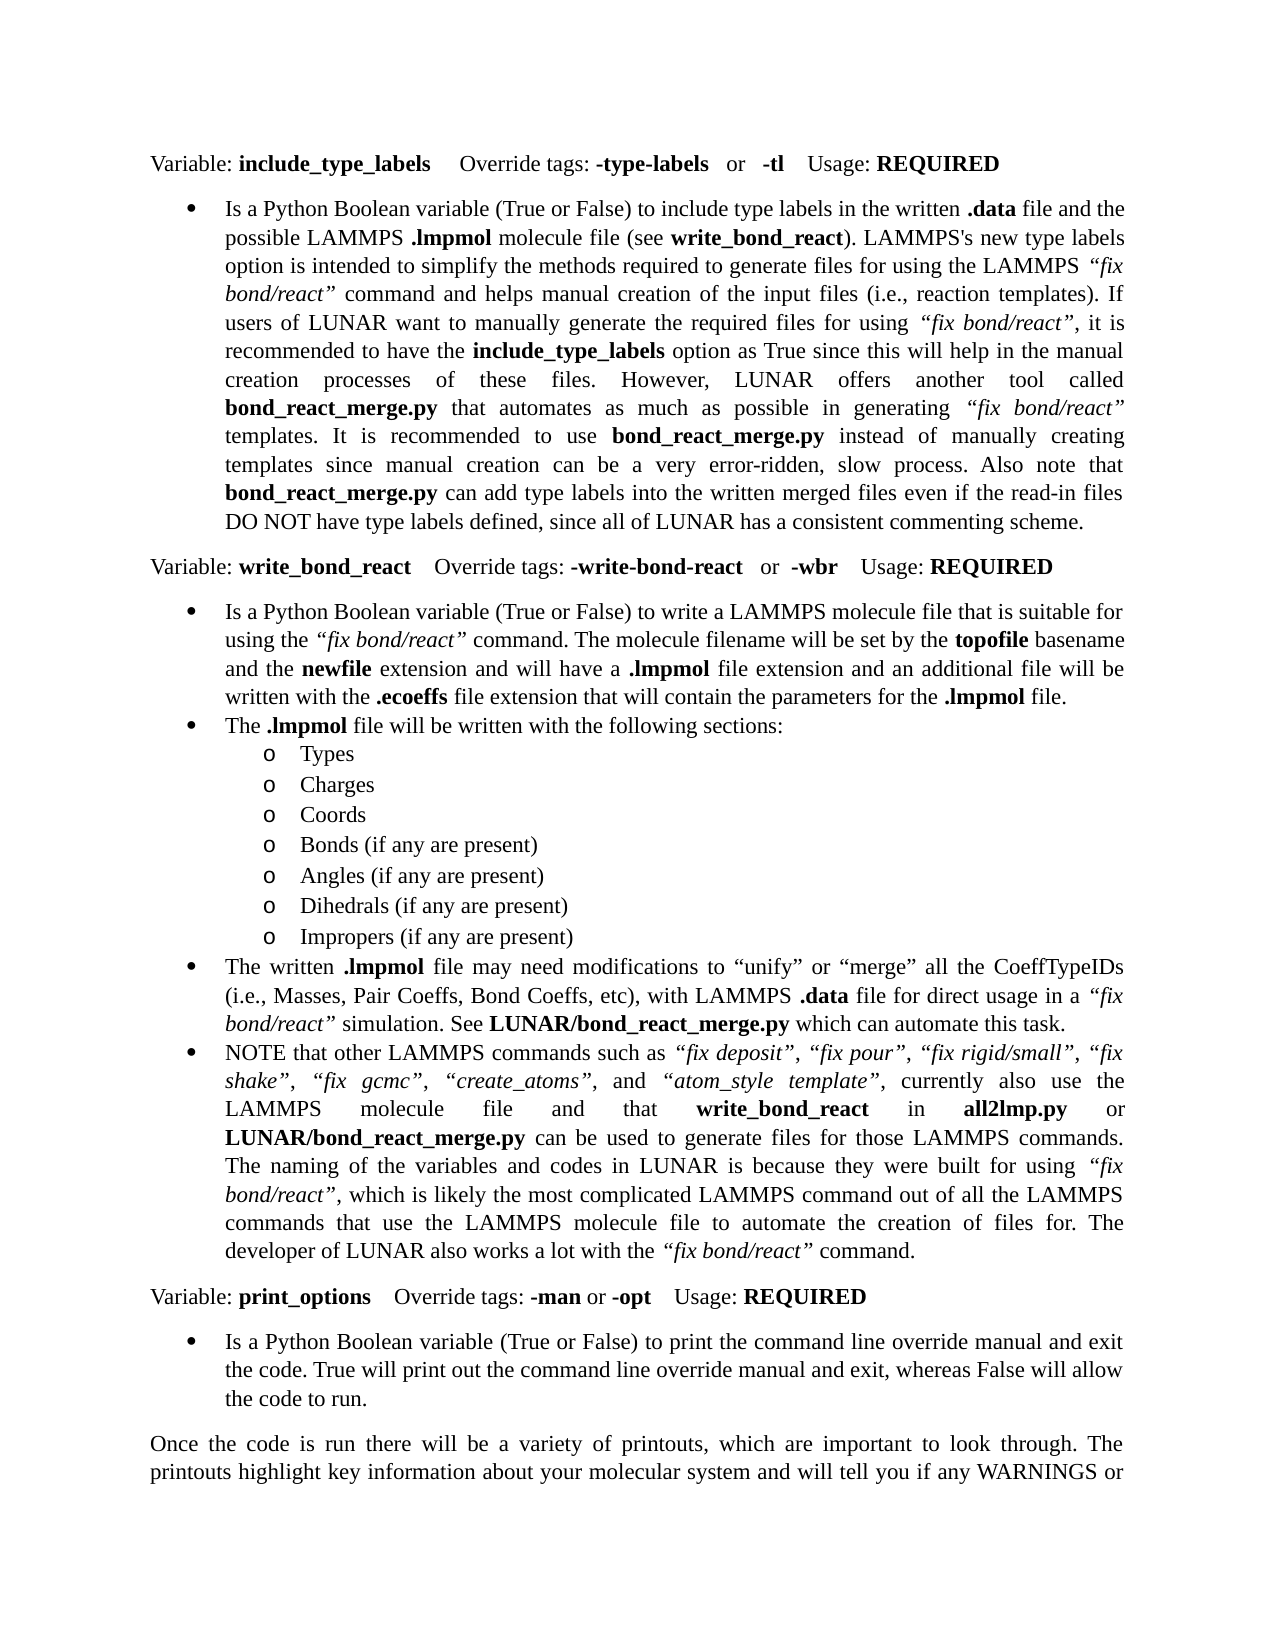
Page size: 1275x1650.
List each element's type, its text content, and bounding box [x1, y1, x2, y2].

list Bonds (if any are present) [262, 832, 1125, 860]
list Charges [262, 771, 1125, 799]
text Variable: include_type_labels Override tags: -type-labels or -tl Usage: REQUIRED [150, 150, 1125, 176]
list Dihedrals (if any are present) [262, 892, 1125, 921]
text Variable: print_options Override tags: -man or -opt Usage: REQUIRED [150, 1283, 1125, 1309]
list Is a Python Boolean variable (True or False) to write a LAMMPS molecule file that is suitable for using the “fix bond/react” command. The molecule filename will be set by the topofile basename and the newfile extension and will have a .lmpmol file extension and an additional file will be written with the .ecoeffs file extension that will contain the parameters for the .lmpmol file. [187, 598, 1125, 710]
list The written .lmpmol file may need modifications to “unify” or “merge” all the CoeffTypeIDs (i.e., Masses, Pair Coeffs, Bond Coeffs, etc), with LAMMPS .data file for direct usage in a “fix bond/react” simulation. See LUNAR/bond_react_merge.py which can automate this task. [187, 953, 1125, 1036]
list Types [262, 740, 1125, 768]
list Is a Python Boolean variable (True or False) to print the command line override manual and exit the code. True will print out the command line override manual and exit, whereas False will allow the code to run. [187, 1328, 1125, 1411]
list Impropers (if any are present) [262, 923, 1125, 951]
list Angles (if any are present) [262, 862, 1125, 890]
list NOTE that other LAMMPS commands such as “fix deposit”, “fix pour”, “fix rigid/small”, “fix shake”, “fix gcmc”, “create_atoms”, and “atom_style template”, currently also use the LAMMPS molecule file and that write_bond_react in all2lmp.py or LUNAR/bond_react_merge.py can be used to generate files for those LAMMPS commands. The naming of the variables and codes in LUNAR is because they were built for using “fix bond/react”, which is likely the most complicated LAMMPS command out of all the LAMMPS commands that use the LAMMPS molecule file to automate the creation of files for. The developer of LUNAR also works a lot with the “fix bond/react” command. [187, 1038, 1125, 1264]
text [150, 1430, 1125, 1484]
text Variable: write_bond_react Override tags: -write-bond-react or -wbr Usage: REQUIRED [150, 553, 1125, 579]
list Is a Python Boolean variable (True or False) to include type labels in the written .data file and the possible LAMMPS .lmpmol molecule file (see write_bond_react). LAMMPS's new type labels option is intended to simplify the methods required to generate files for using the LAMMPS “fix bond/react” command and helps manual creation of the input files (i.e., reaction templates). If users of LUNAR want to manually generate the required files for using “fix bond/react”, it is recommended to have the include_type_labels option as True since this will help in the manual creation processes of these files. However, LUNAR offers another tool called bond_react_merge.py that automates as much as possible in generating “fix bond/react” templates. It is recommended to use bond_react_merge.py instead of manually creating templates since manual creation can be a very error-ridden, slow process. Also note that bond_react_merge.py can add type labels into the written merged files even if the read-in files DO NOT have type labels defined, since all of LUNAR has a consistent commenting scheme. [187, 195, 1125, 534]
list The .lmpmol file will be written with the following sections: [187, 712, 1125, 738]
list Coords [262, 801, 1125, 829]
